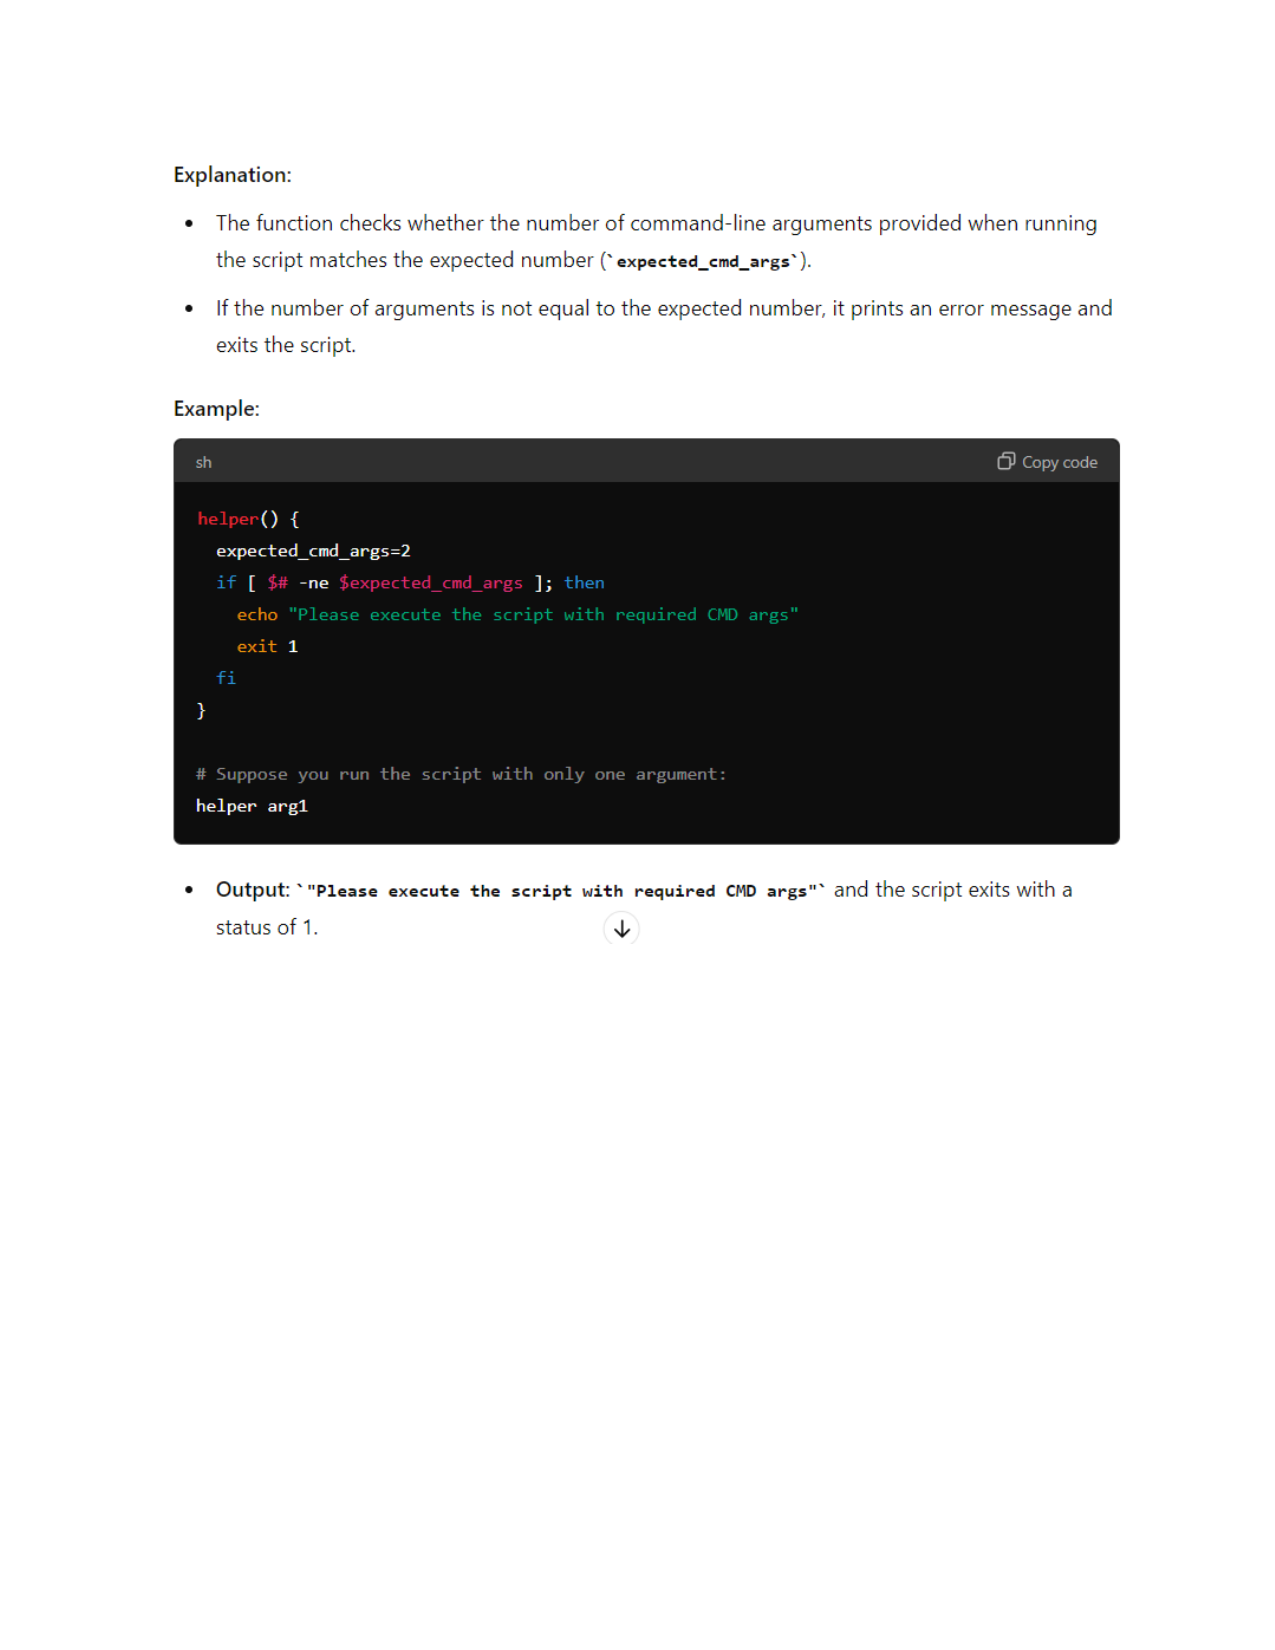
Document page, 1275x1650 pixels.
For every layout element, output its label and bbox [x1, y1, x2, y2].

picture [150, 150, 1125, 944]
